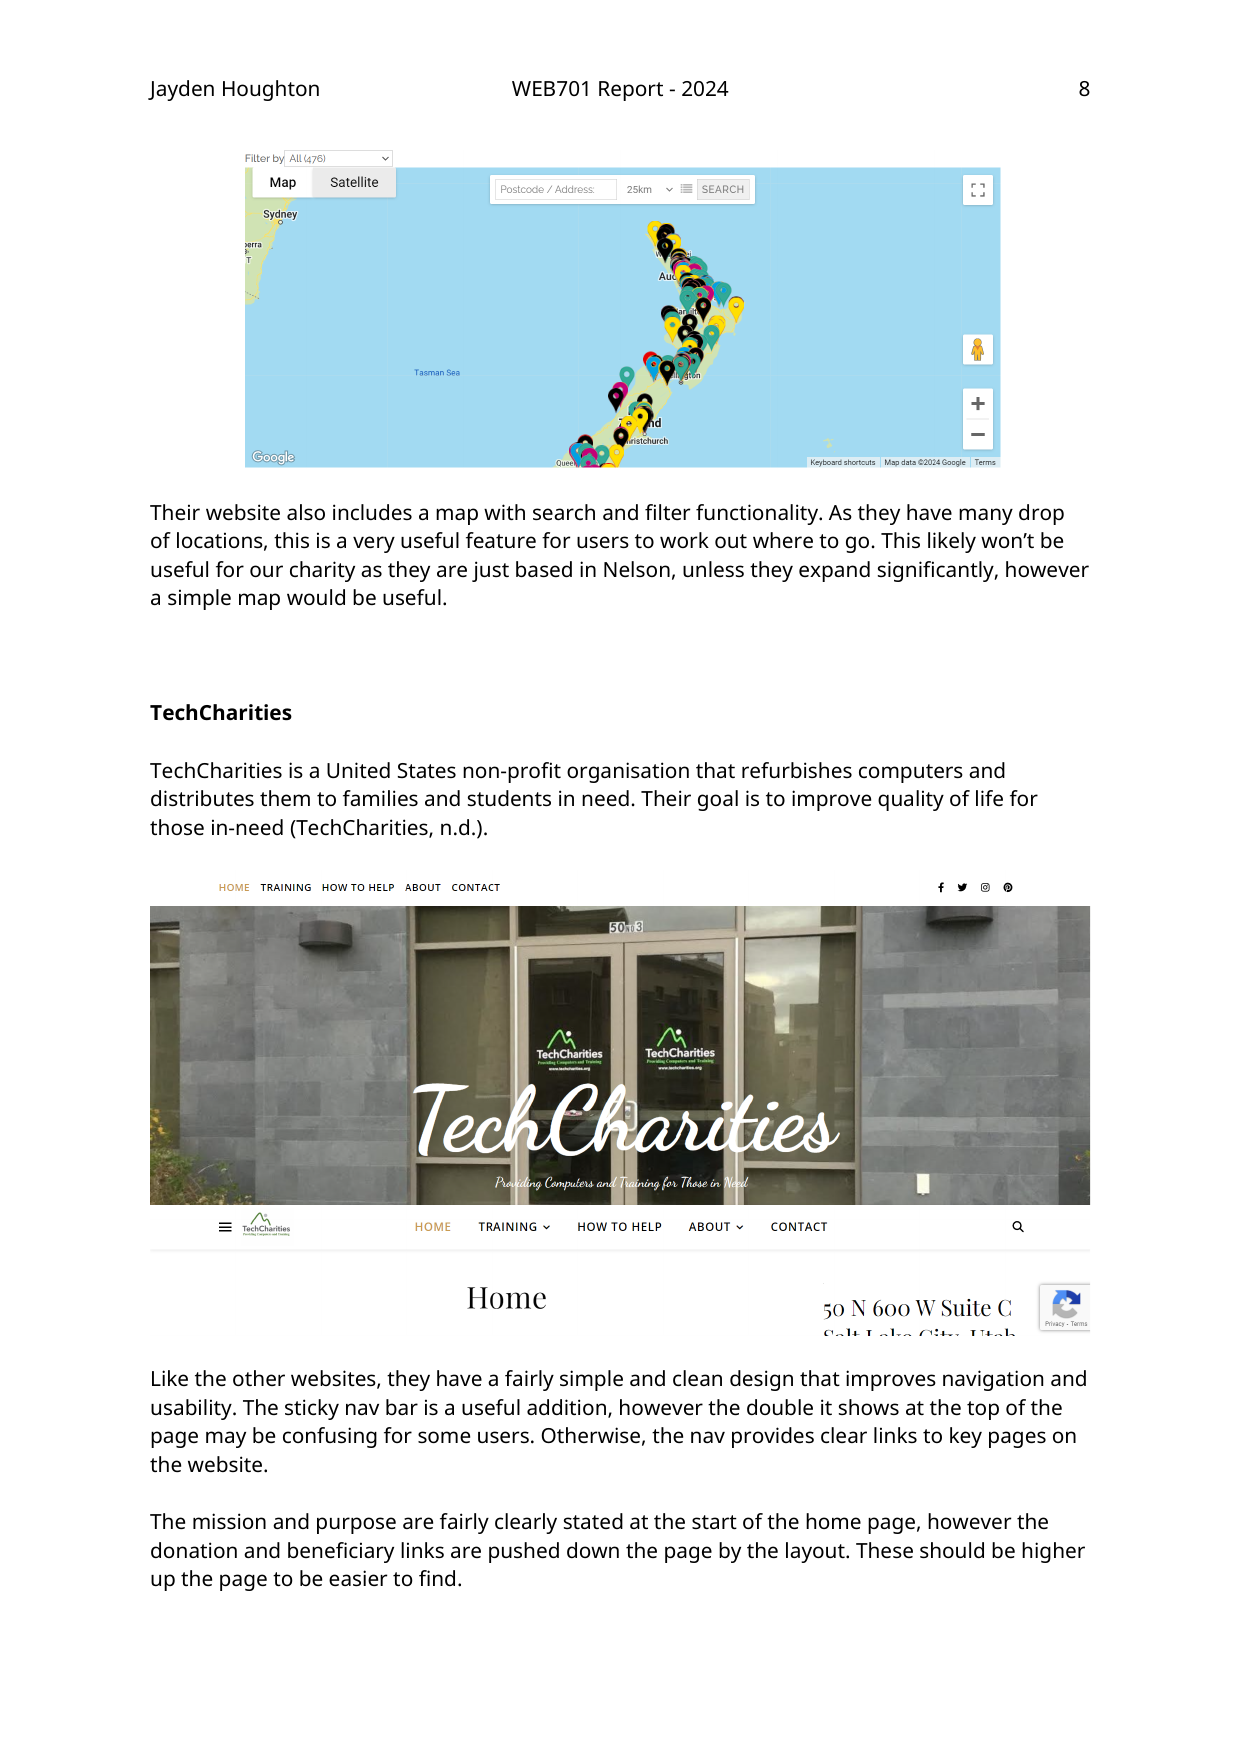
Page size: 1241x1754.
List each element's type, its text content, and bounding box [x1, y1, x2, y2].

text Like the other websites, they have a fairly simple and clean design that improves navigation and usability. The sticky nav bar is a useful addition, however the double it shows at the top of the page may be confusing for some users. Otherwise, the nav provides clear links to key pages on the website. [150, 1479, 1090, 1593]
text TechCharities is a United States non-profit organisation that refurbishes computers and distributes them to families and students in need. Their goal is to improve quality of life for those in-need . [150, 871, 1090, 956]
text TechCharities [150, 813, 1090, 841]
text Their website also includes a map with search and filter functionality. As they have many drop of locations, this is a very useful feature for users to work out where to go. This likely won’t be useful for our charity as they are just based in Nelson, unless they expand significantly, however a simple map would be useful. [150, 612, 1090, 726]
picture [150, 264, 1091, 584]
picture [150, 985, 1091, 1450]
